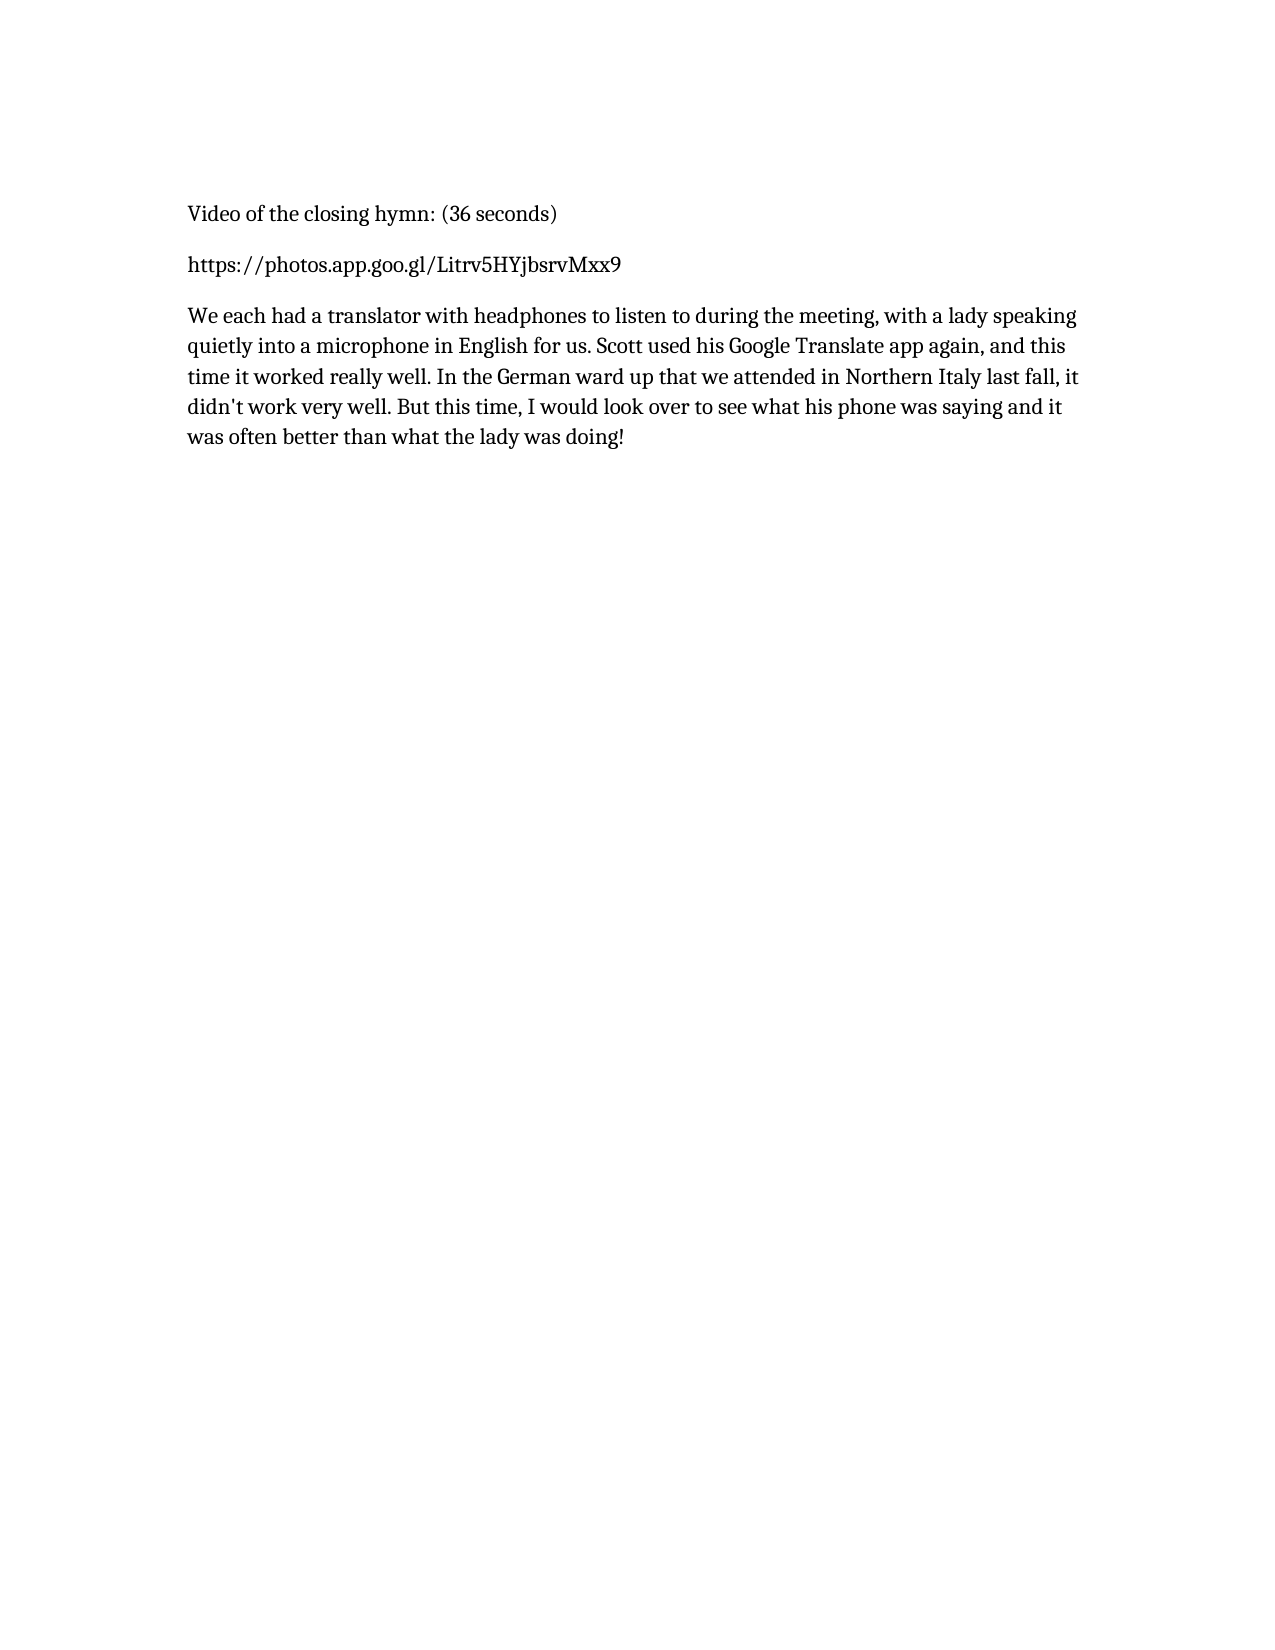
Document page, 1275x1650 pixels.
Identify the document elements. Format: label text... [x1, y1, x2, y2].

text We each had a translator with headphones to listen to during the meeting, with a lady speaking quietly into a microphone in English for us. Scott used his Google Translate app again, and this time it worked really well. In the German ward up that we attended in Northern Italy last fall, it didn't work very well. But this time, I would look over to see what his phone was saying and it was often better than what the lady was doing! [187, 303, 1087, 450]
text Video of the closing hymn: (36 seconds) [187, 201, 1087, 227]
text https://photos.app.goo.gl/Litrv5HYjbsrvMxx9 [187, 252, 1087, 278]
